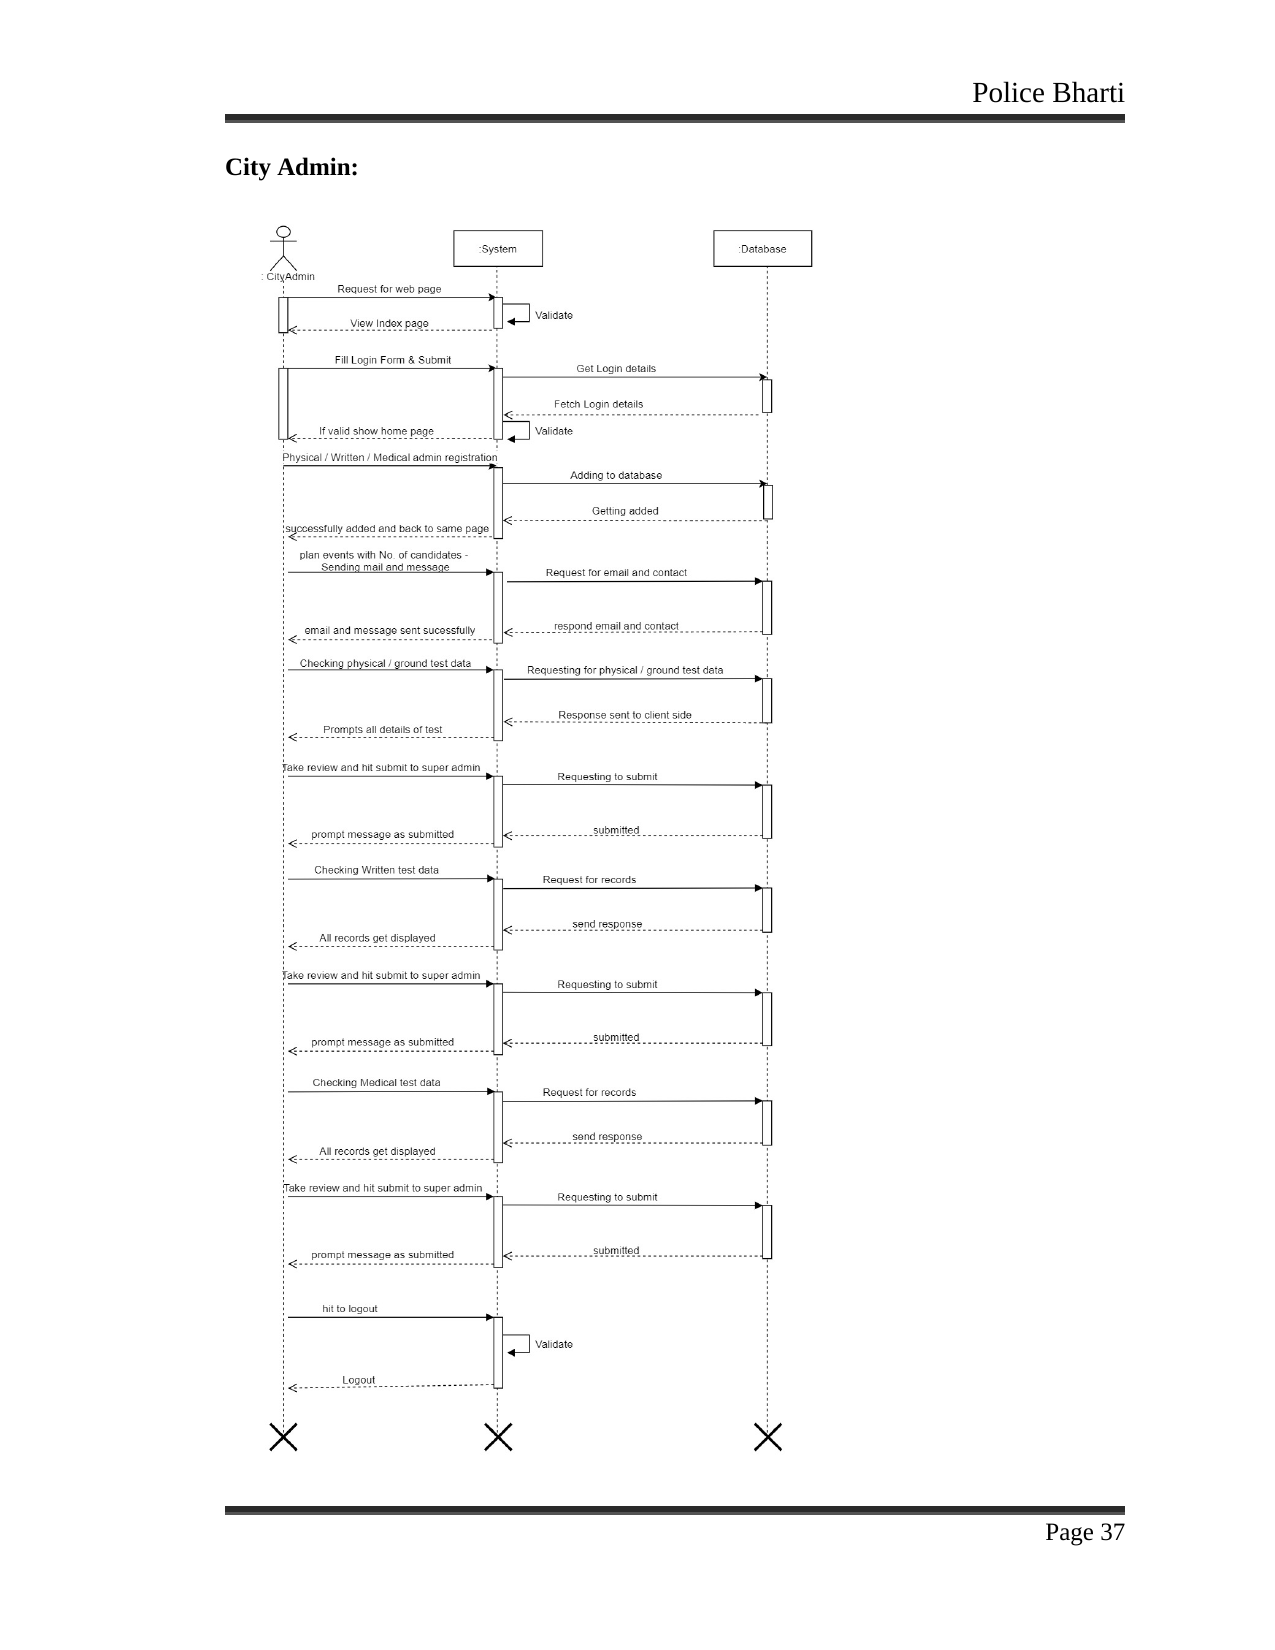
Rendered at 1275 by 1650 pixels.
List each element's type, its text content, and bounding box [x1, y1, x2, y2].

text City Admin: [225, 152, 1125, 181]
picture [225, 199, 838, 1478]
